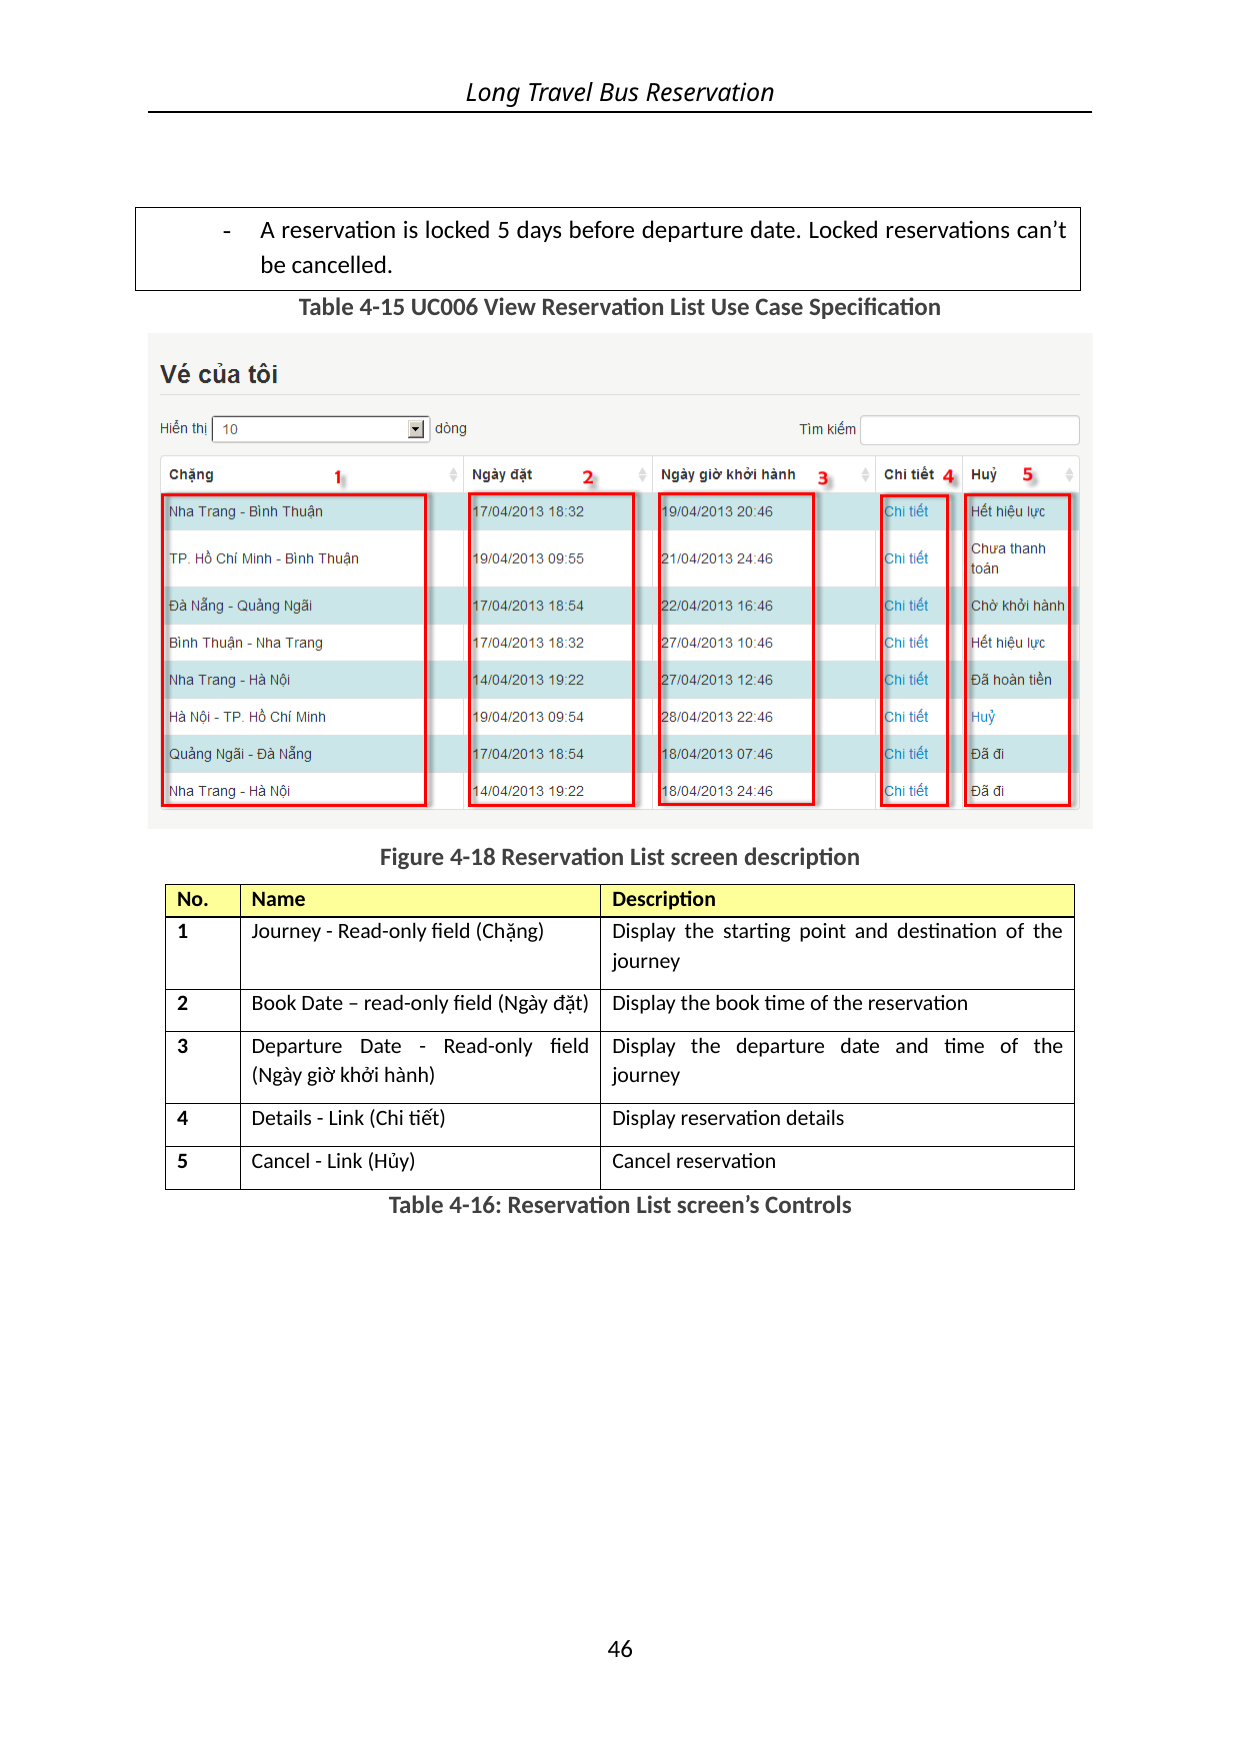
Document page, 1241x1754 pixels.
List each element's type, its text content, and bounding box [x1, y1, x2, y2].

table_header No. [166, 885, 240, 916]
table_cell Book Date – read-only field (Ngày đặt) [241, 990, 600, 1031]
table_cell 2 [166, 990, 240, 1031]
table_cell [136, 208, 1080, 290]
table_cell Display reservation details [601, 1104, 1074, 1146]
table_cell 5 [166, 1147, 240, 1188]
table_cell Display the book time of the reservation [601, 990, 1074, 1031]
table_cell Display the starting point and destination of the journey [601, 918, 1074, 988]
table_cell 1 [166, 918, 240, 988]
table_header Name [241, 885, 600, 916]
table_cell Details - Link (Chi tiết) [241, 1104, 600, 1146]
table_cell Cancel reservation [601, 1147, 1074, 1188]
table_cell 4 [166, 1104, 240, 1146]
table_cell Departure Date - Read-only field (Ngày giờ khởi hành) [241, 1032, 600, 1103]
table_cell 3 [166, 1032, 240, 1103]
picture [147, 333, 1093, 829]
table_cell Display the departure date and time of the journey [601, 1032, 1074, 1103]
table_cell Journey - Read-only field (Chặng) [241, 918, 600, 988]
table_header Description [601, 885, 1074, 916]
text Table 4-16: Reservation List screen’s Controls [148, 1189, 1092, 1220]
table_cell Cancel - Link (Hủy) [241, 1147, 600, 1188]
